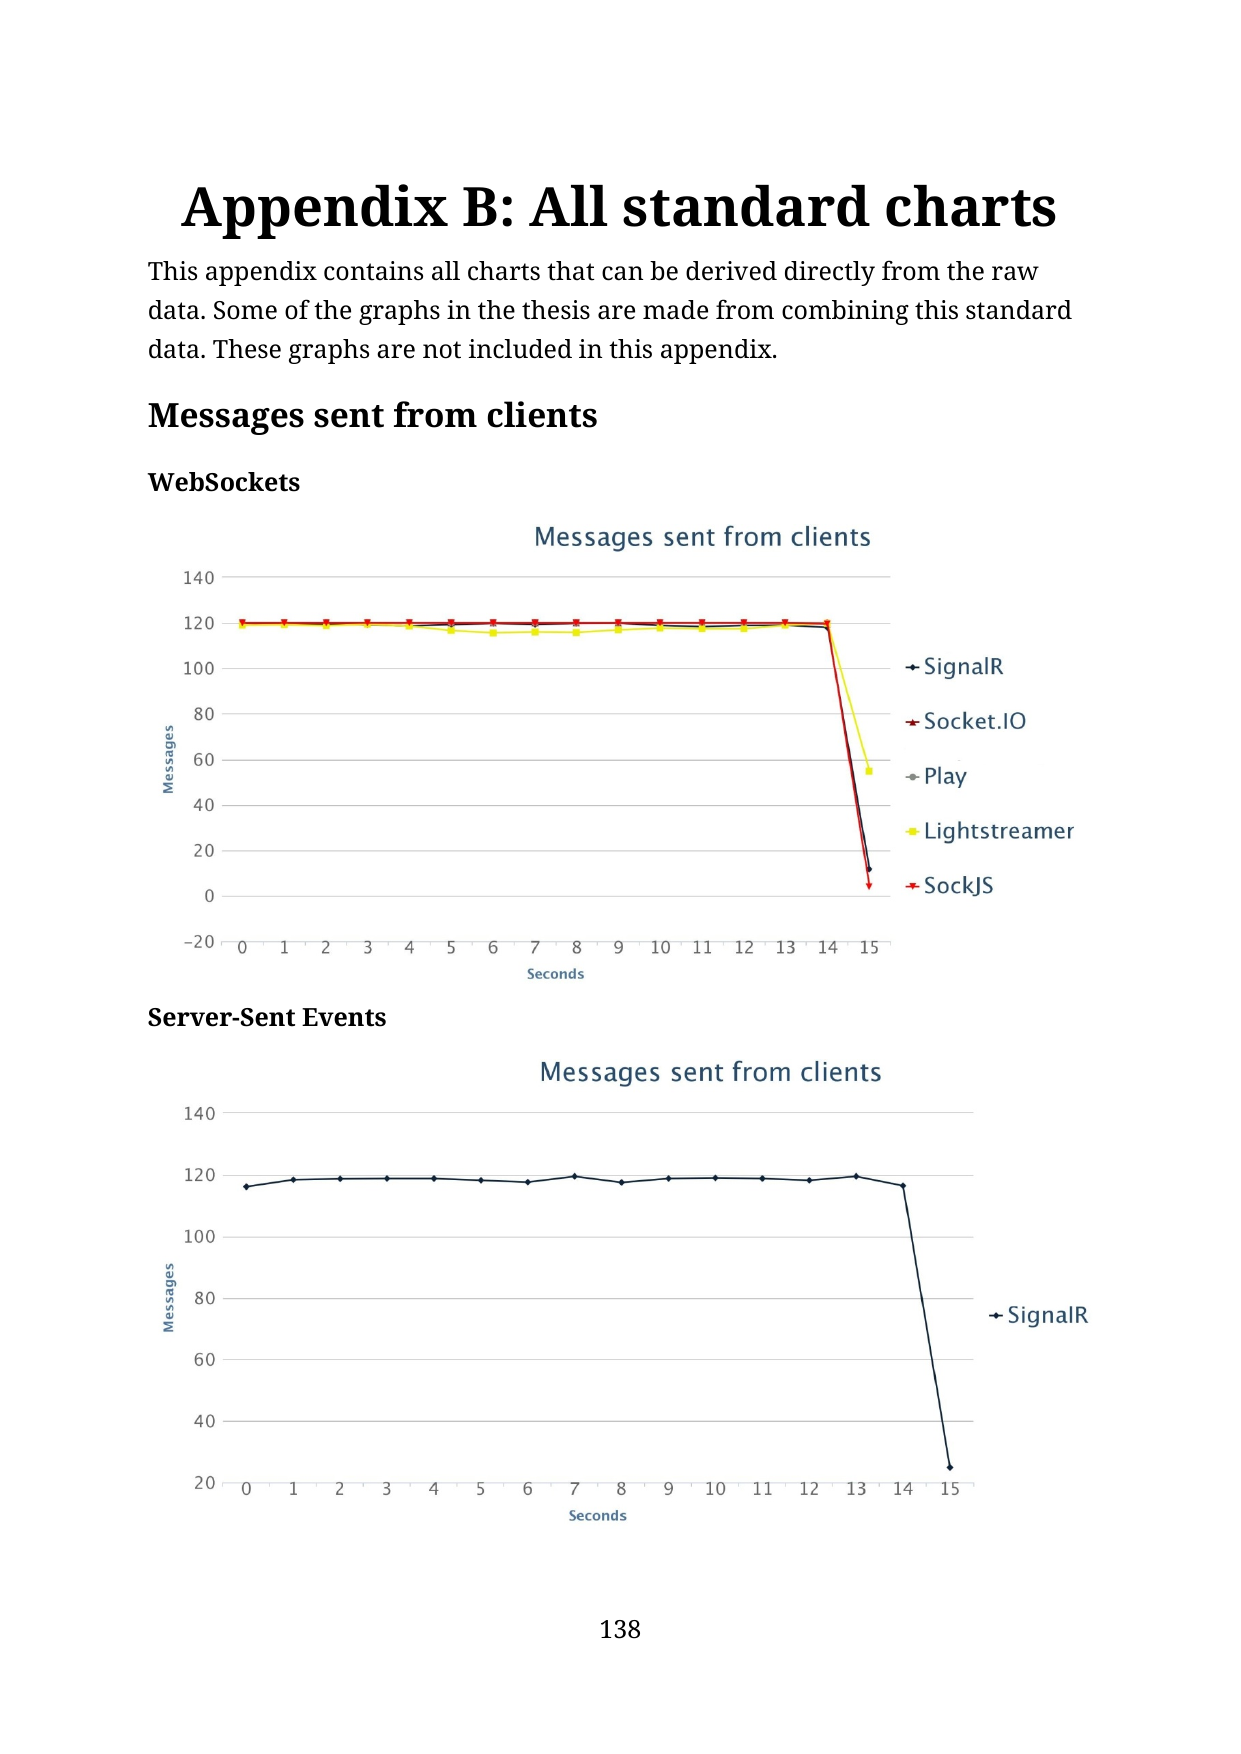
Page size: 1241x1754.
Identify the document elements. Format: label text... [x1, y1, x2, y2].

text Messages sent from clients [148, 392, 1092, 437]
text WebSockets [148, 465, 1092, 499]
text Server-Sent Events [148, 994, 1092, 1033]
picture [147, 524, 1093, 994]
picture [147, 1059, 1093, 1536]
subtitle Appendix B: All standard charts [148, 168, 1092, 242]
text This appendix contains all charts that can be derived directly from the raw data. Some of the graphs in the thesis are made from combining this standard data. These graphs are not included in this appendix. [148, 253, 1092, 366]
